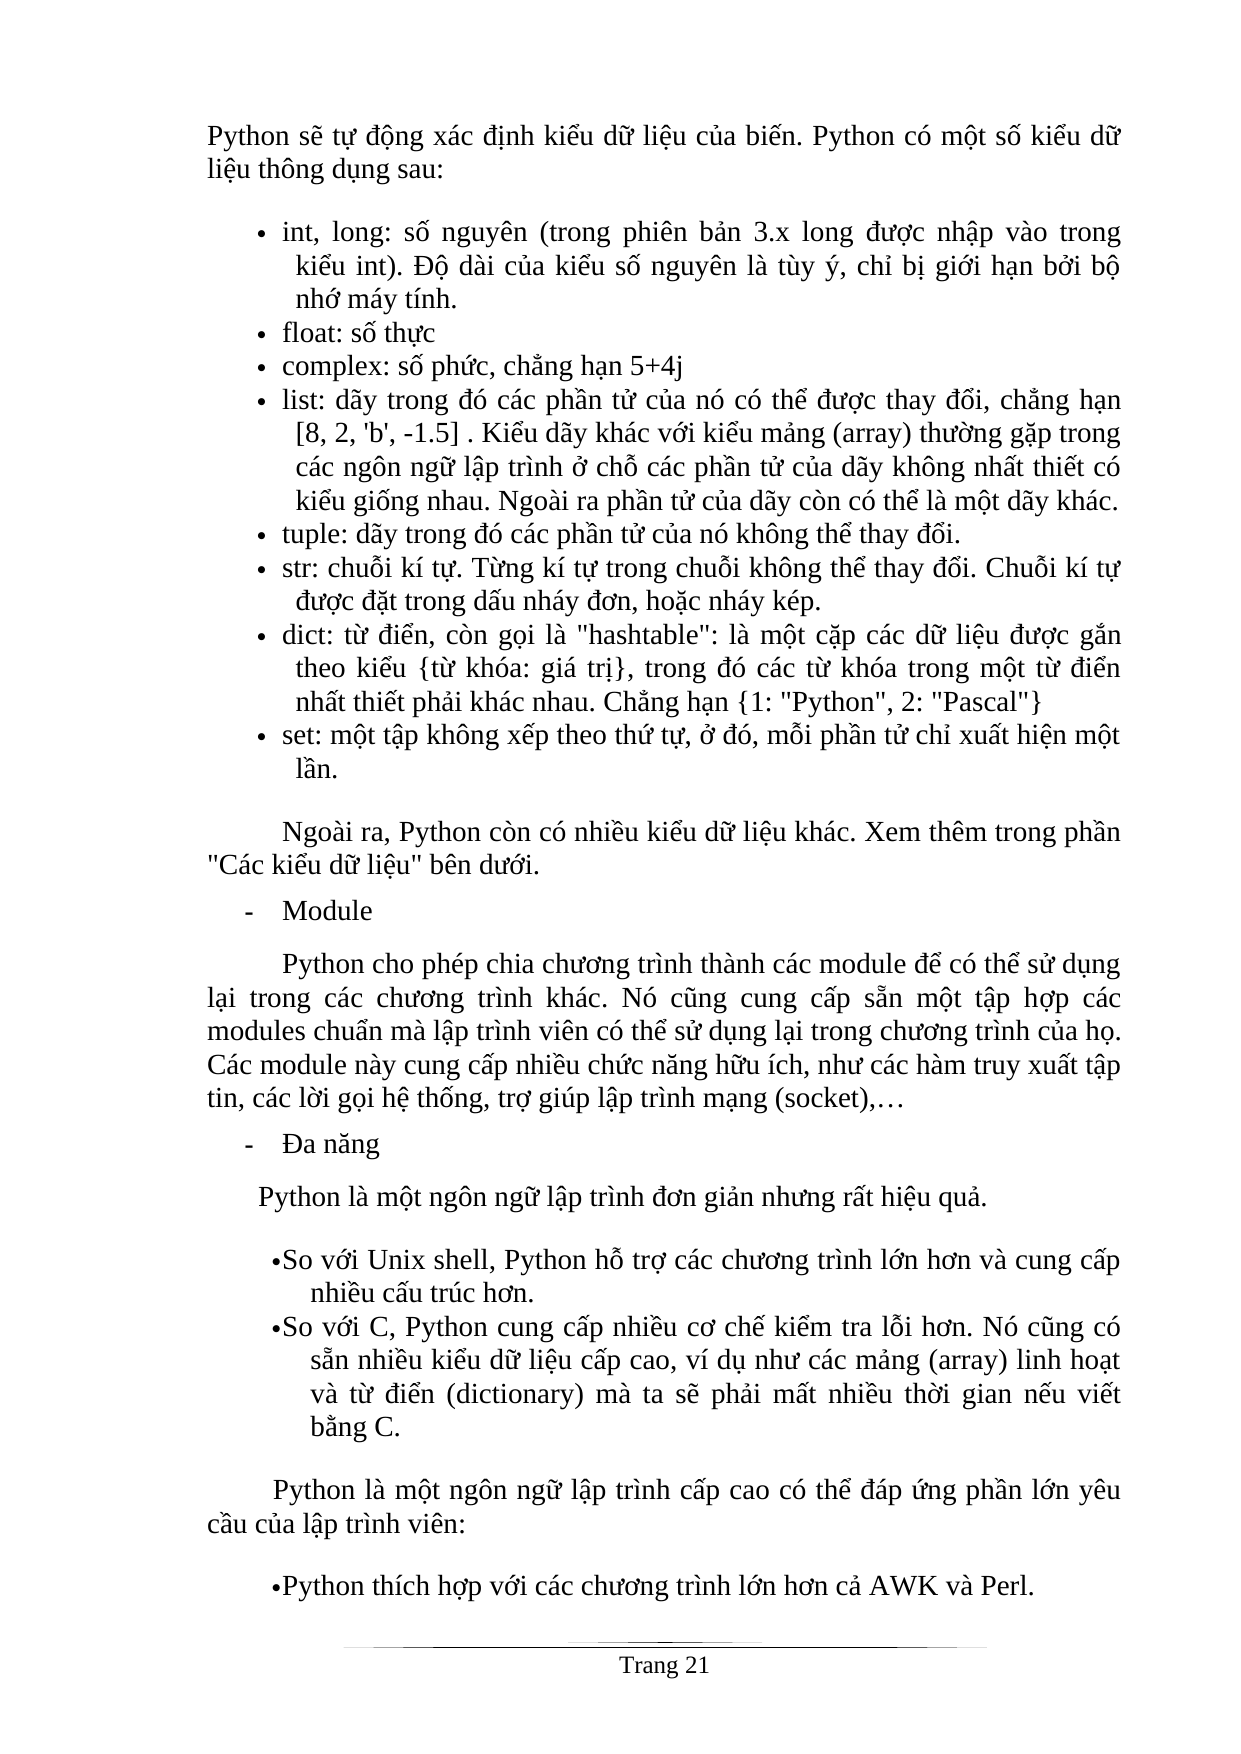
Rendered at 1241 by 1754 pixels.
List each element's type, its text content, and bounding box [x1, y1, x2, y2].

text Python là một ngôn ngữ lập trình cấp cao có thể đáp ứng phần lớn yêu cầu của lập trình viên: [207, 1472, 1122, 1539]
text Python cho phép chia chương trình thành các module để có thể sử dụng lại trong các chương trình khác. Nó cũng cung cấp sẵn một tập hợp các modules chuẩn mà lập trình viên có thể sử dụng lại trong chương trình của họ. Các module này cung cấp nhiều chức năng hữu ích, như các hàm truy xuất tập tin, các lời gọi hệ thống, trợ giúp lập trình mạng (socket),… [207, 946, 1122, 1114]
list Python thích hợp với các chương trình lớn hơn cả AWK và Perl. [273, 1568, 1122, 1602]
list Đa năng [244, 1126, 1122, 1160]
list So với C, Python cung cấp nhiều cơ chế kiểm tra lỗi hơn. Nó cũng có sẵn nhiều kiểu dữ liệu cấp cao, ví dụ như các mảng (array) linh hoạt và từ điển (dictionary) mà ta sẽ phải mất nhiều thời gian nếu viết bằng C. [273, 1309, 1122, 1443]
list complex: số phức, chẳng hạn 5+4j [258, 348, 1122, 382]
list int, long: số nguyên (trong phiên bản 3.x long được nhập vào trong kiểu int). Độ dài của kiểu số nguyên là tùy ý, chỉ bị giới hạn bởi bộ nhớ máy tính. [258, 214, 1122, 315]
list dict: từ điển, còn gọi là "hashtable": là một cặp các dữ liệu được gắn theo kiểu {từ khóa: giá trị}, trong đó các từ khóa trong một từ điển nhất thiết phải khác nhau. Chẳng hạn {1: "Python", 2: "Pascal"} [258, 617, 1122, 717]
list So với Unix shell, Python hỗ trợ các chương trình lớn hơn và cung cấp nhiều cấu trúc hơn. [273, 1242, 1122, 1309]
list float: số thực [258, 315, 1122, 348]
list list: dãy trong đó các phần tử của nó có thể được thay đổi, chẳng hạn [8, 2, 'b', -1.5] . Kiểu dãy khác với kiểu mảng (array) thường gặp trong các ngôn ngữ lập trình ở chỗ các phần tử của dãy không nhất thiết có kiểu giống nhau. Ngoài ra phần tử của dãy còn có thể là một dãy khác. [258, 382, 1122, 516]
list Module [244, 893, 1122, 927]
list tuple: dãy trong đó các phần tử của nó không thể thay đổi. [258, 516, 1122, 550]
text Python là một ngôn ngữ lập trình đơn giản nhưng rất hiệu quả. [207, 1179, 1122, 1213]
list str: chuỗi kí tự. Từng kí tự trong chuỗi không thể thay đổi. Chuỗi kí tự được đặt trong dấu nháy đơn, hoặc nháy kép. [258, 550, 1122, 617]
text Ngoài ra, Python còn có nhiều kiểu dữ liệu khác. Xem thêm trong phần "Các kiểu dữ liệu" bên dưới. [207, 814, 1122, 881]
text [207, 118, 1122, 185]
list set: một tập không xếp theo thứ tự, ở đó, mỗi phần tử chỉ xuất hiện một lần. [258, 717, 1122, 784]
